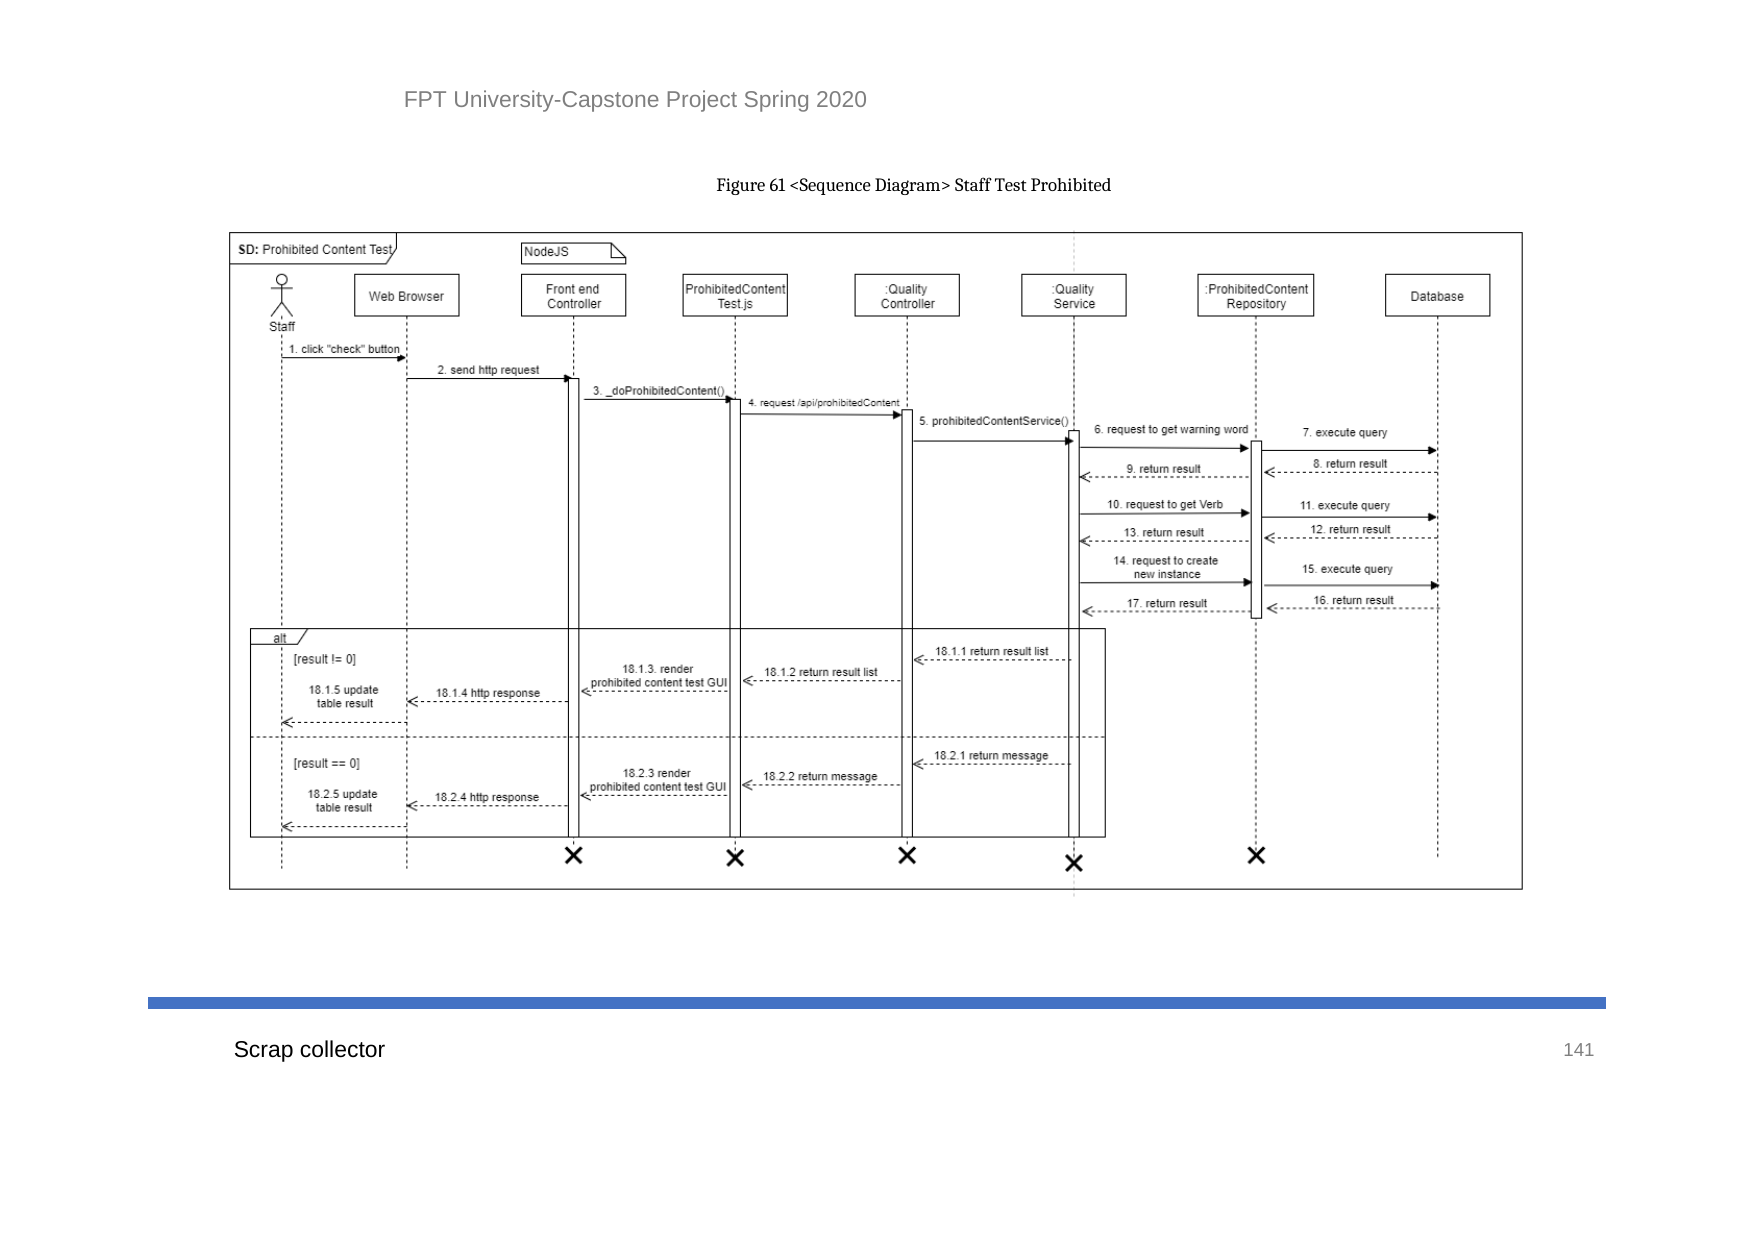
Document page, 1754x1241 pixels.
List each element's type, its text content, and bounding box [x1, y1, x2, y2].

text Figure 61 <Sequence Diagram> Staff Test Prohibited [148, 174, 1606, 196]
